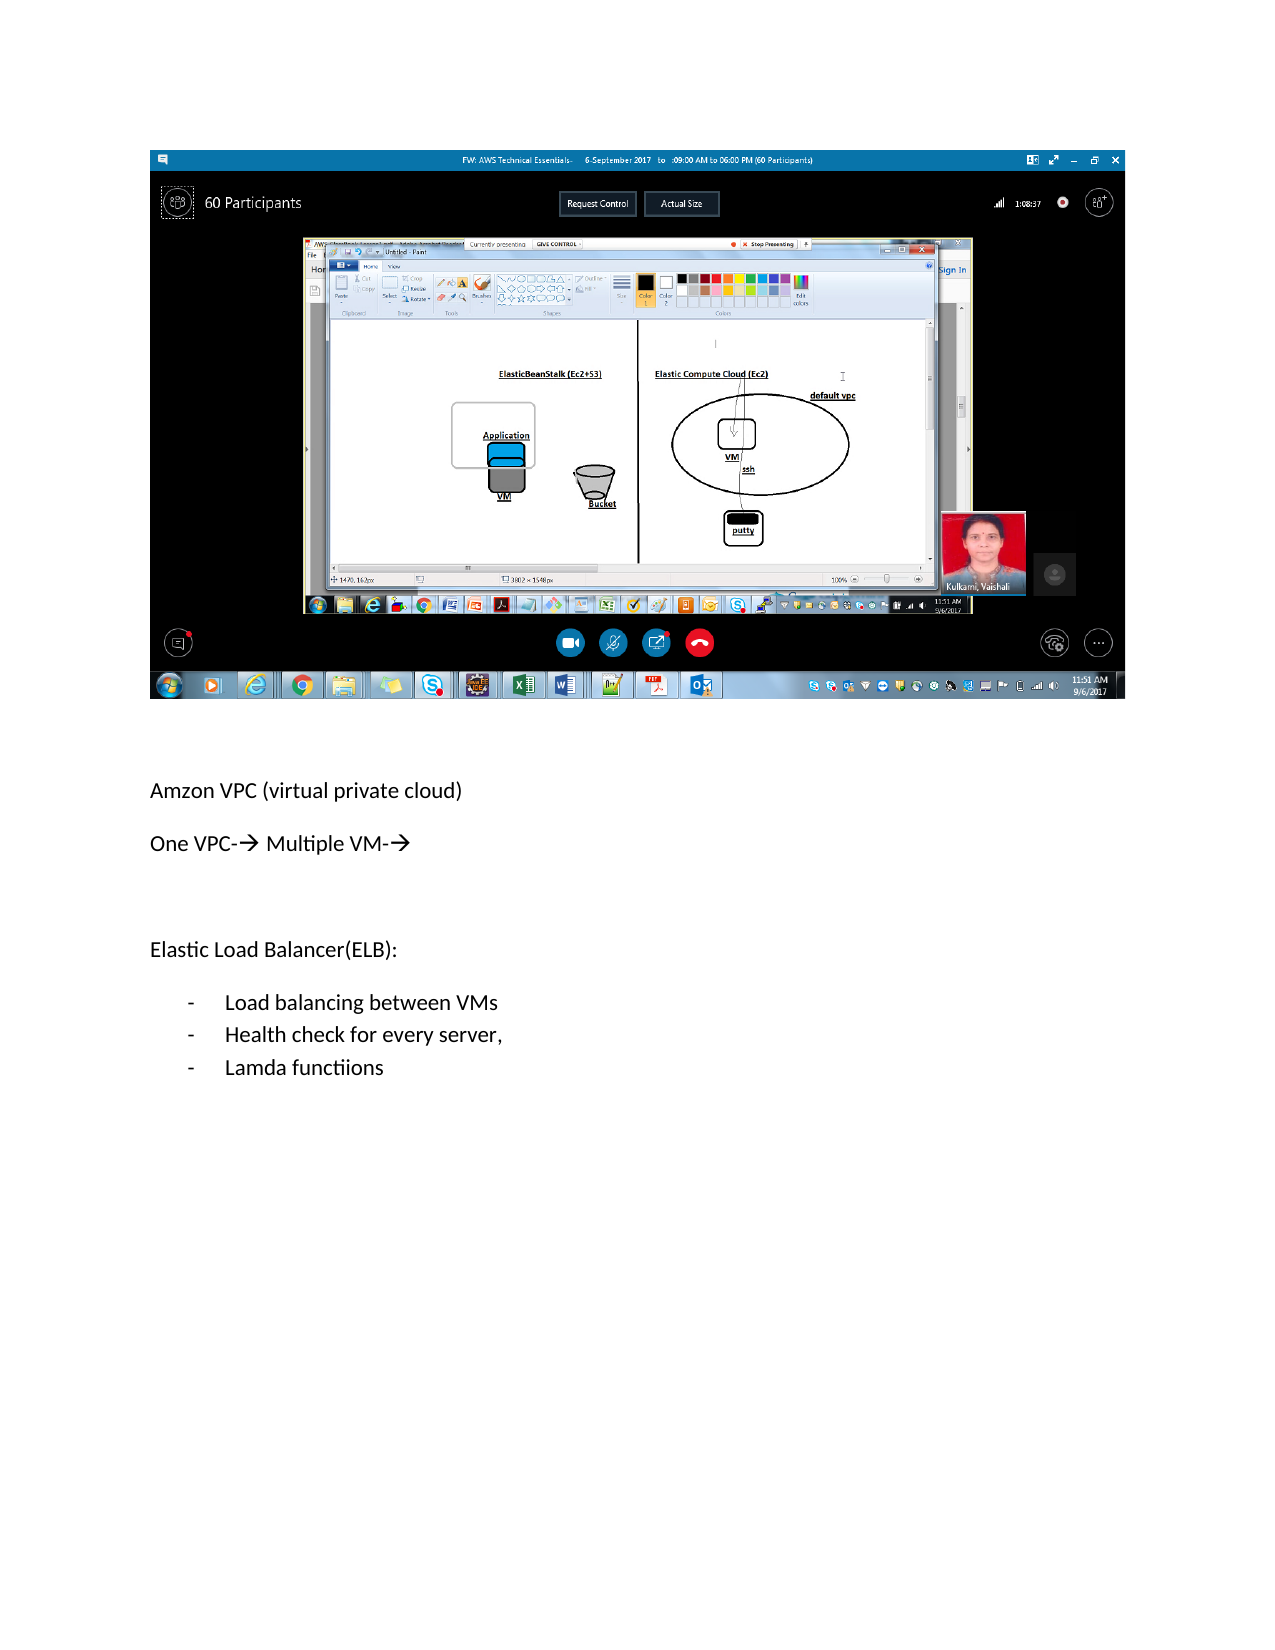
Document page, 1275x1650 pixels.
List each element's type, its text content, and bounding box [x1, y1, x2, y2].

text One VPC- Multiple VM- [150, 829, 1125, 857]
text Amzon VPC (virtual private cloud) [150, 776, 1125, 804]
picture [159, 155, 167, 163]
picture [150, 172, 1125, 699]
text Elastic Load Balancer(ELB): [150, 935, 1125, 963]
list Health check for every server, [187, 1020, 1125, 1048]
list Load balancing between VMs [187, 988, 1125, 1016]
list Lamda functiions [187, 1053, 1125, 1081]
